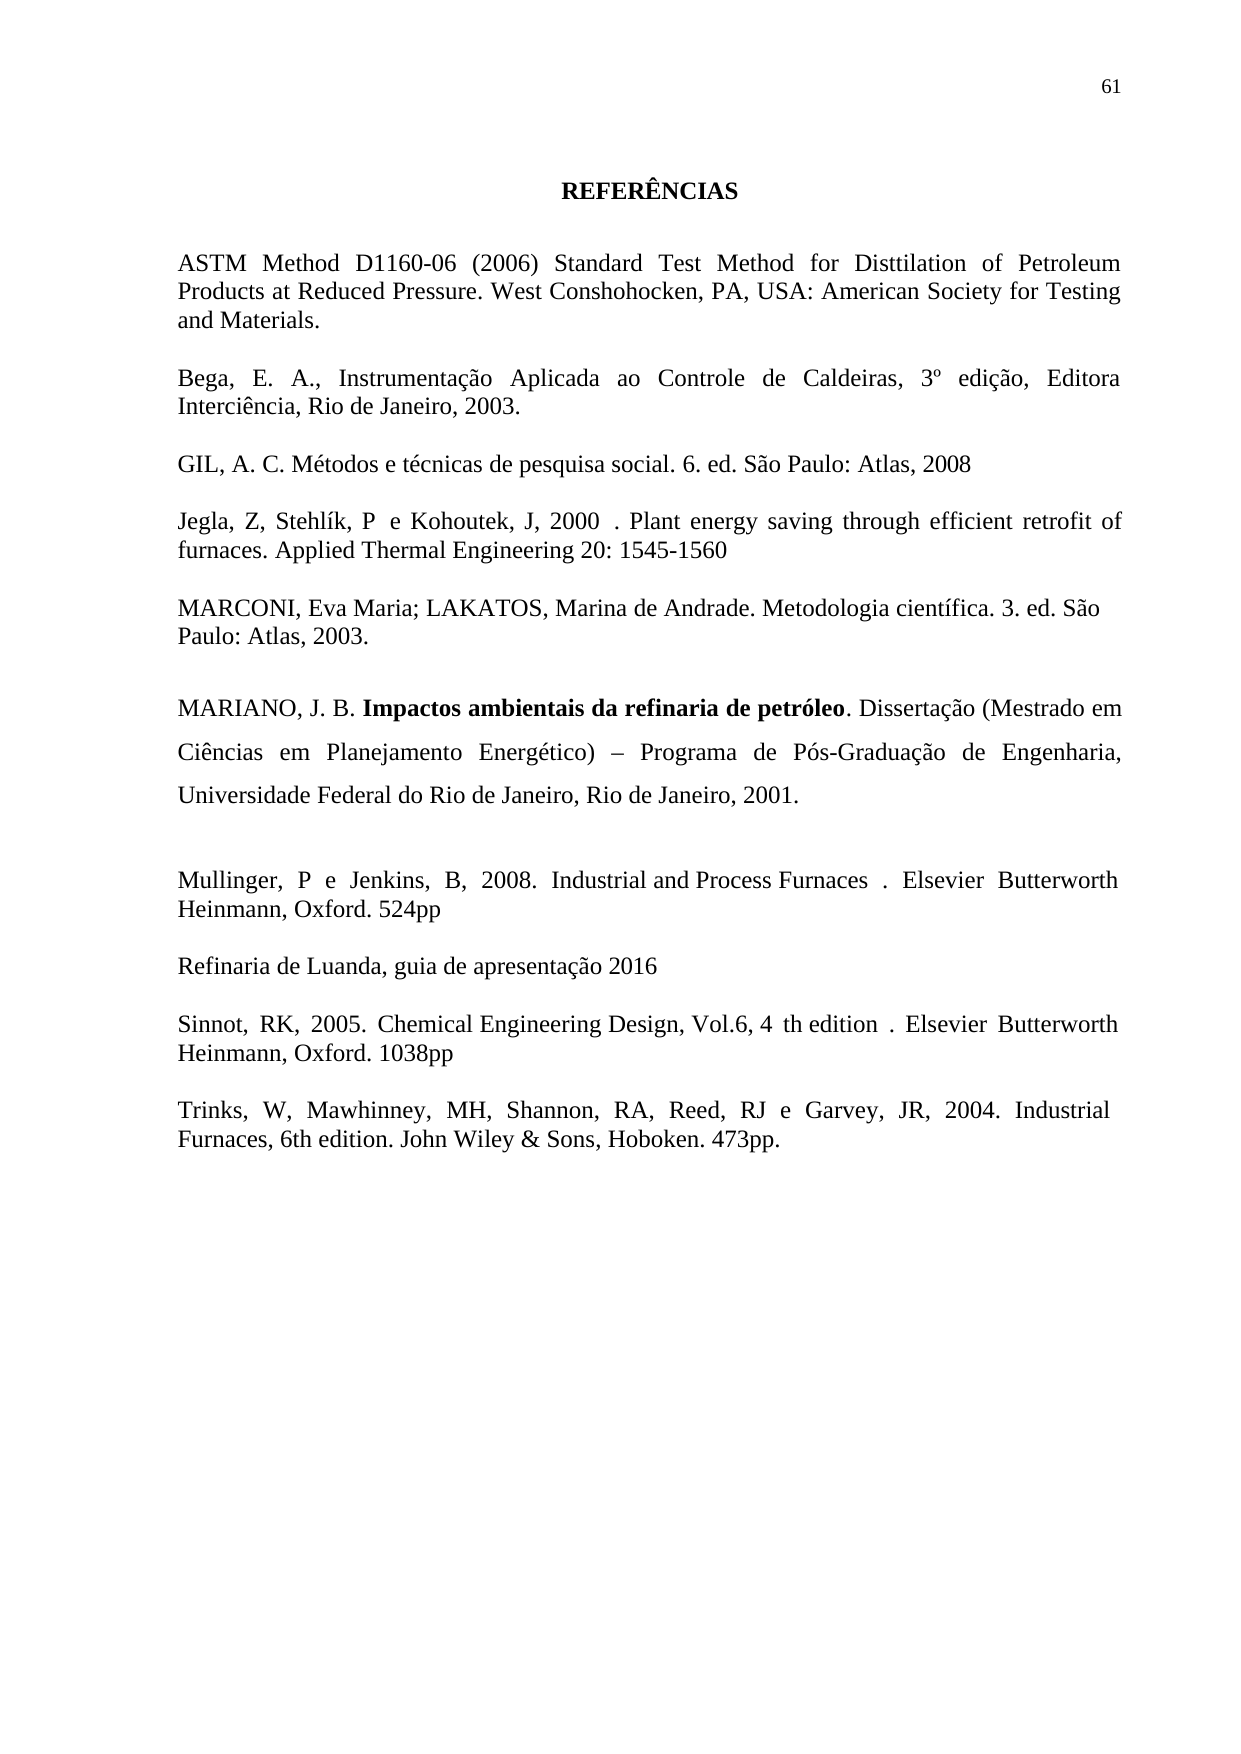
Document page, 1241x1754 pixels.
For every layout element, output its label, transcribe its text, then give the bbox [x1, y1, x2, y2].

text MARIANO, J. B. Impactos ambientais da refinaria de petróleo. Dissertação (Mestrado em Ciências em Planejamento Energético) – Programa de Pós-Graduação de Engenharia, Universidade Federal do Rio de Janeiro, Rio de Janeiro, 2001. [177, 693, 1122, 808]
text Jegla, Z, Stehlík, P e Kohoutek, J, 2000 . Plant energy saving through efficient retrofit of furnaces. Applied Thermal Engineering 20: 1545-1560 [177, 506, 1122, 564]
text Sinnot, RK, 2005. Chemical Engineering Design, Vol.6, 4 th edition . Elsevier Butterworth Heinmann, Oxford. 1038pp [177, 1009, 1137, 1066]
text Refinaria de Luanda, guia de apresentação 2016 [177, 951, 1169, 980]
text Mullinger, P e Jenkins, B, 2008. Industrial and Process Furnaces . Elsevier Butterworth Heinmann, Oxford. 524pp [177, 866, 1137, 922]
text Bega, E. A., Instrumentação Aplicada ao Controle de Caldeiras, 3º edição, Editora Interciência, Rio de Janeiro, 2003. [177, 363, 1122, 420]
text MARCONI, Eva Maria; LAKATOS, Marina de Andrade. Metodologia científica. 3. ed. São Paulo: Atlas, 2003. [177, 593, 1137, 650]
text Trinks, W, Mawhinney, MH, Shannon, RA, Reed, RJ e Garvey, JR, 2004. Industrial Furnaces, 6th edition. John Wiley & Sons, Hoboken. 473pp. [177, 1095, 1137, 1153]
text ASTM Method D1160-06 (2006) Standard Test Method for Disttilation of Petroleum Products at Reduced Pressure. West Conshohocken, PA, USA: American Society for Testing and Materials. [177, 248, 1122, 334]
text GIL, A. C. Métodos e técnicas de pesquisa social. 6. ed. São Paulo: Atlas, 2008 [177, 449, 1169, 478]
subtitle REFERÊNCIAS [211, 176, 1089, 204]
